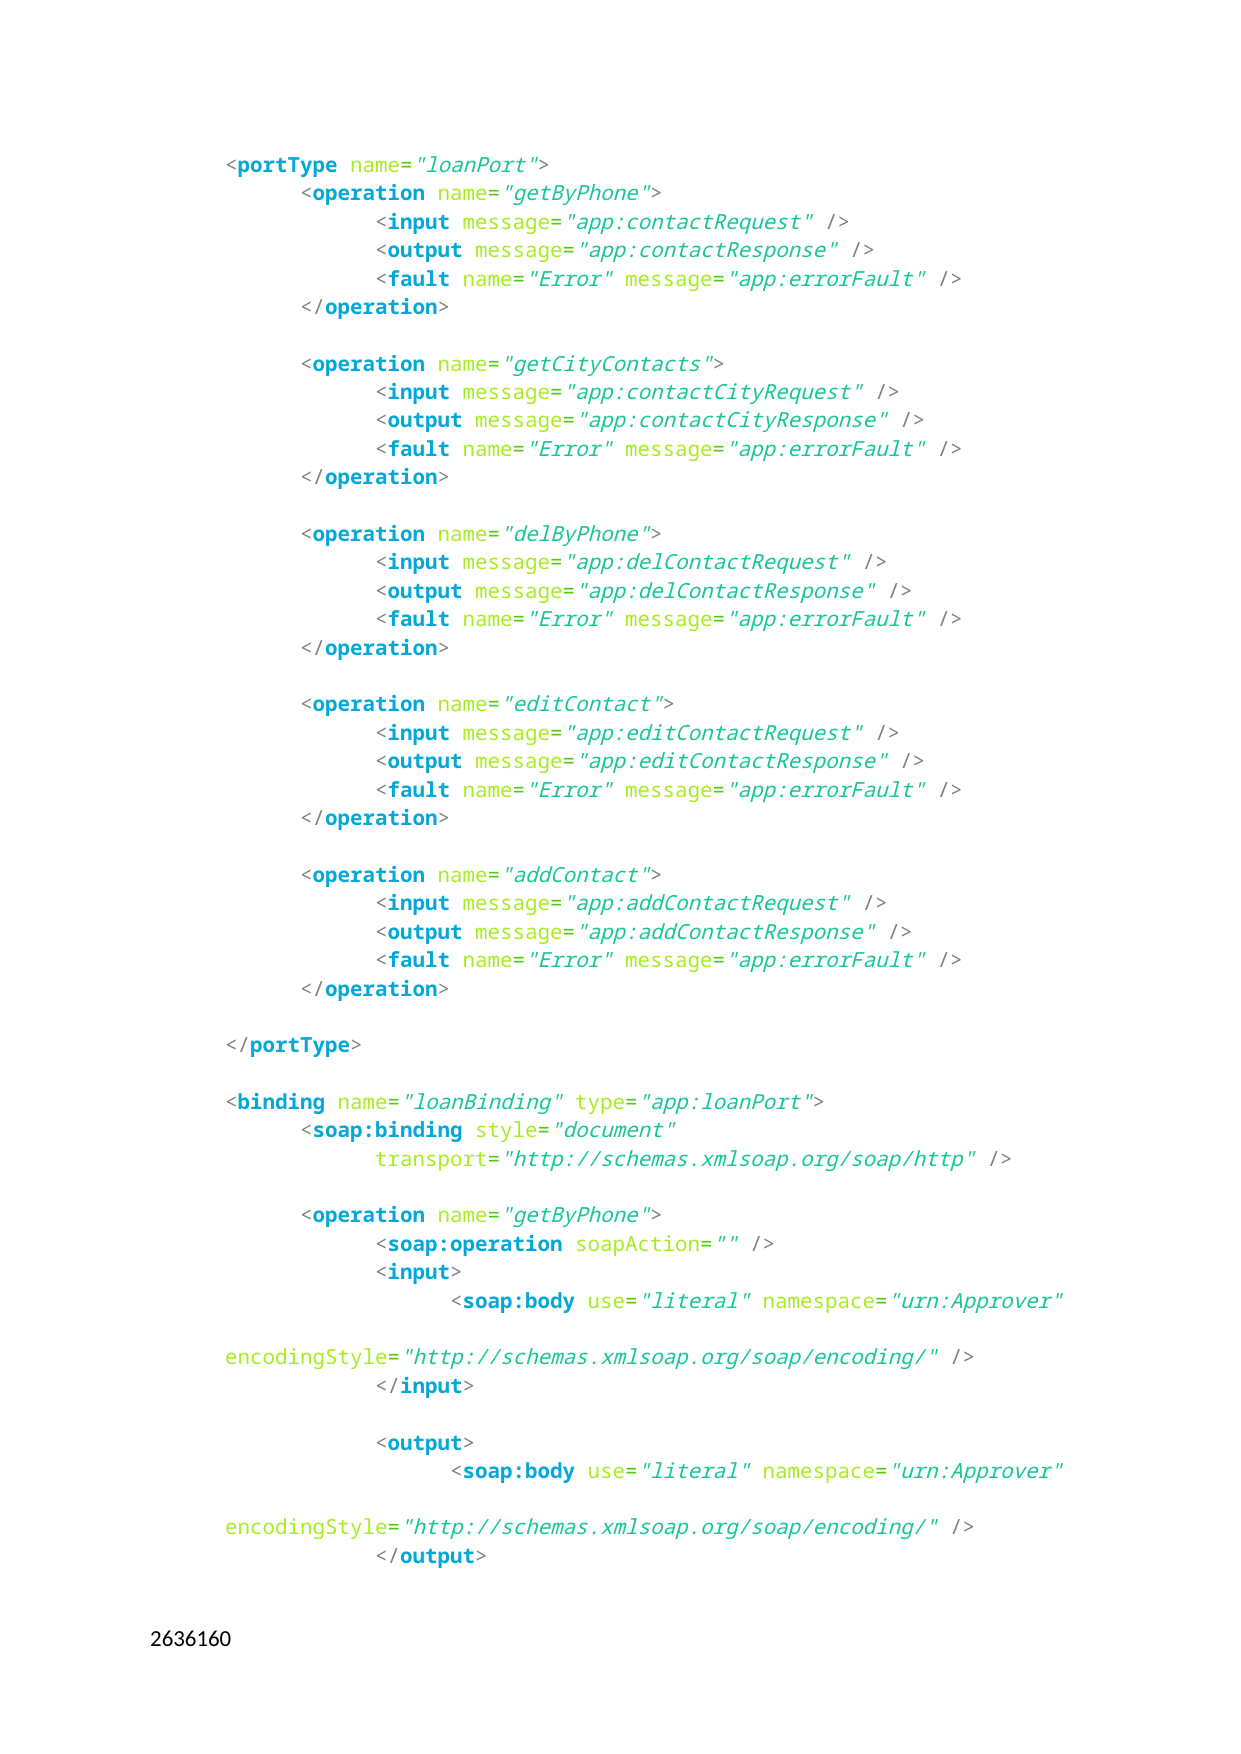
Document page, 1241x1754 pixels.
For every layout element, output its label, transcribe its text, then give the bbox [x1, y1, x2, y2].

text <input> [150, 1257, 1090, 1286]
text </operation> [150, 974, 1090, 1002]
text <operation name="delByPhone"> [150, 519, 1090, 547]
text <operation name="addContact"> [150, 860, 1090, 888]
text <operation name="getByPhone"> [150, 1201, 1090, 1229]
text <fault name="Error" message="app:errorFault" /> [150, 604, 1090, 633]
text </input> [150, 1371, 1090, 1399]
text </operation> [150, 803, 1090, 832]
text <soap:body use="literal" namespace="urn:Approver" [150, 1286, 1090, 1314]
text <output message="app:contactResponse" /> [150, 235, 1090, 264]
text <operation name="getCityContacts"> [150, 349, 1090, 377]
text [150, 1314, 1090, 1371]
text <fault name="Error" message="app:errorFault" /> [150, 264, 1090, 292]
text transport="http://schemas.xmlsoap.org/soap/http" /> [150, 1144, 1090, 1172]
text <input message="app:addContactRequest" /> [150, 888, 1090, 917]
text <operation name="editContact"> [150, 689, 1090, 718]
text <output message="app:addContactResponse" /> [150, 917, 1090, 945]
text <output> [150, 1428, 1090, 1456]
text <output message="app:contactCityResponse" /> [150, 406, 1090, 434]
text <soap:operation soapAction="" /> [150, 1229, 1090, 1257]
text <input message="app:contactCityRequest" /> [150, 377, 1090, 406]
text <binding name="loanBinding" type="app:loanPort"> [150, 1087, 1090, 1115]
text </operation> [150, 462, 1090, 491]
text </operation> [150, 292, 1090, 321]
text <fault name="Error" message="app:errorFault" /> [150, 434, 1090, 462]
text <soap:binding style="document" [150, 1115, 1090, 1144]
text </portType> [150, 1030, 1090, 1059]
text <portType name="loanPort"> [150, 150, 1090, 178]
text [150, 1484, 1090, 1541]
text <input message="app:delContactRequest" /> [150, 547, 1090, 576]
text <fault name="Error" message="app:errorFault" /> [150, 775, 1090, 803]
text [150, 1456, 1090, 1484]
text <output message="app:delContactResponse" /> [150, 576, 1090, 604]
text </output> [150, 1541, 1090, 1569]
text <input message="app:contactRequest" /> [150, 207, 1090, 235]
text <output message="app:editContactResponse" /> [150, 746, 1090, 775]
text </operation> [150, 633, 1090, 661]
text <operation name="getByPhone"> [150, 178, 1090, 207]
text <fault name="Error" message="app:errorFault" /> [150, 945, 1090, 974]
text <input message="app:editContactRequest" /> [150, 718, 1090, 746]
